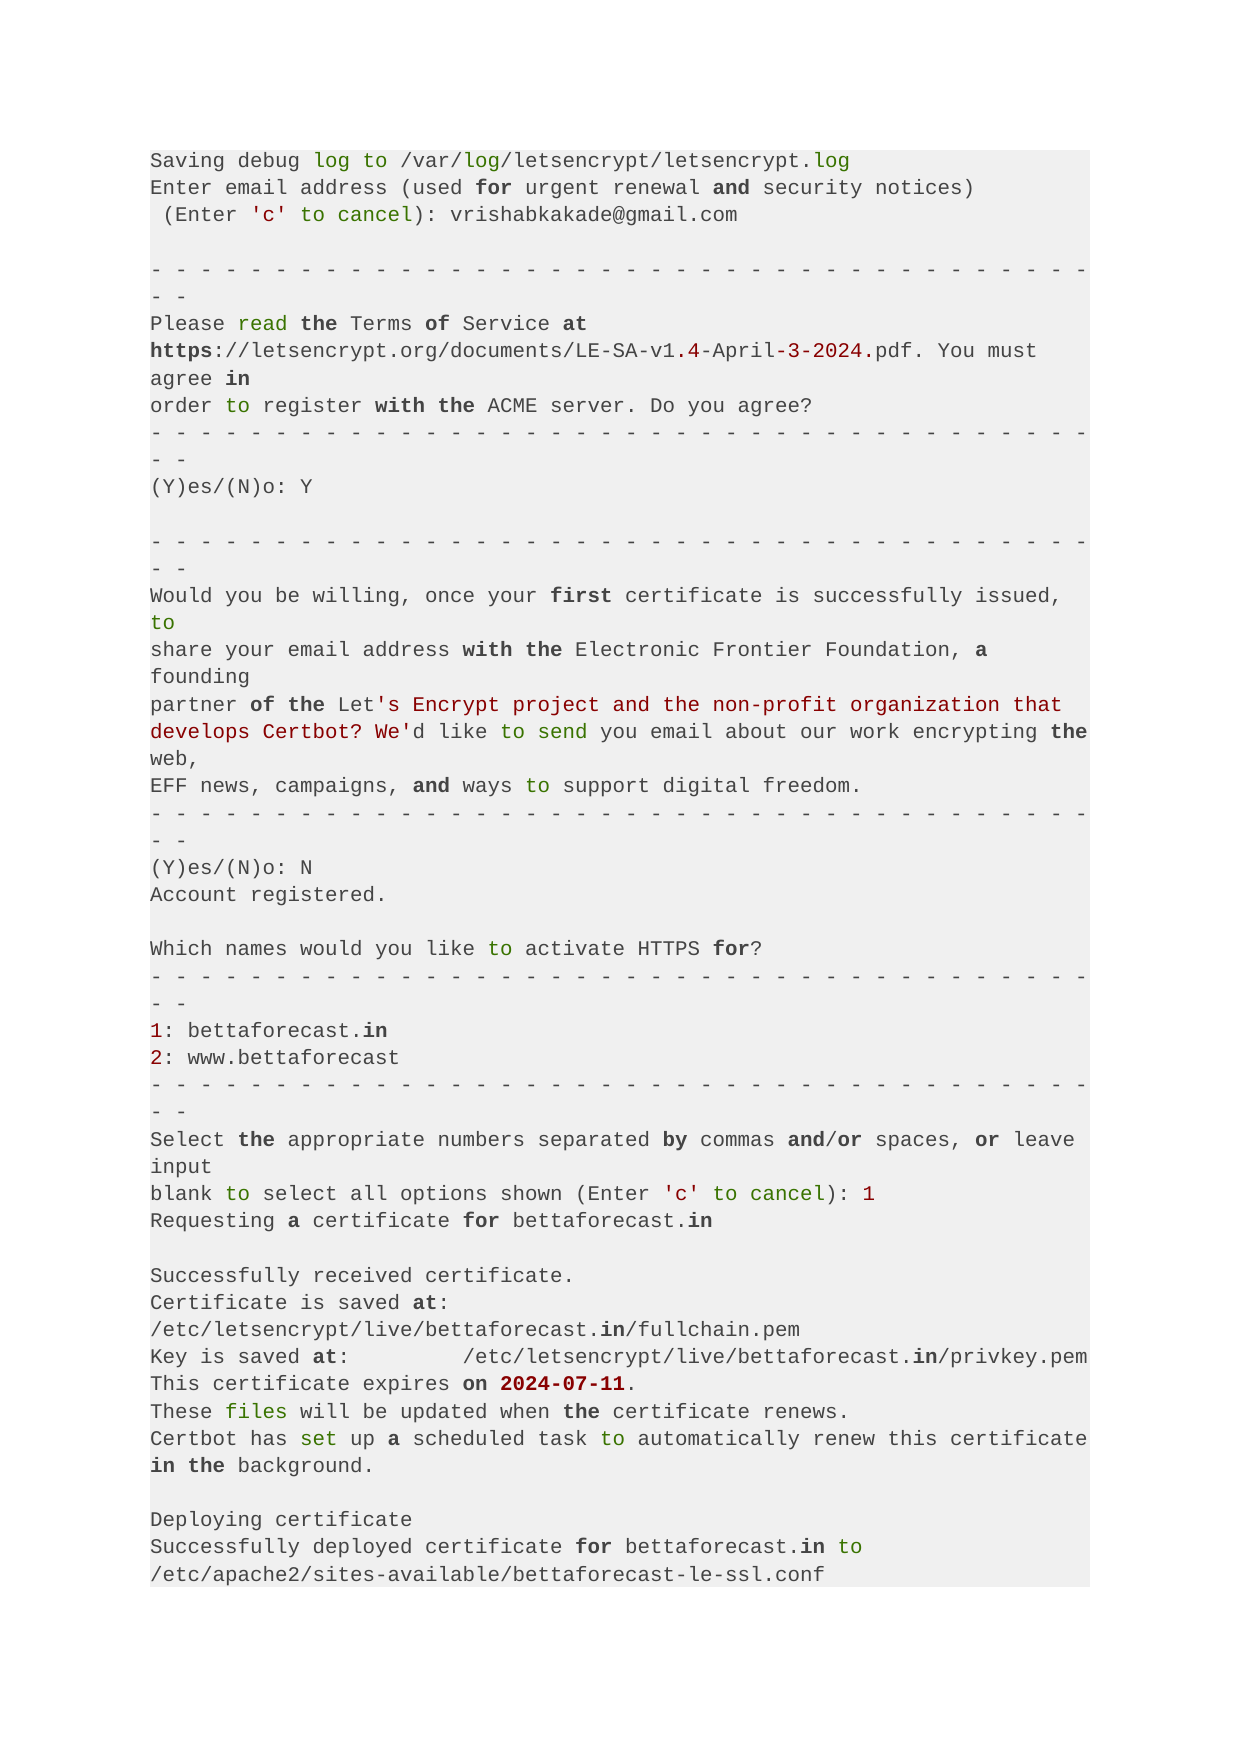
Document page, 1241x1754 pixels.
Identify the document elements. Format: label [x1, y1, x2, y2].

text [150, 150, 1090, 1587]
